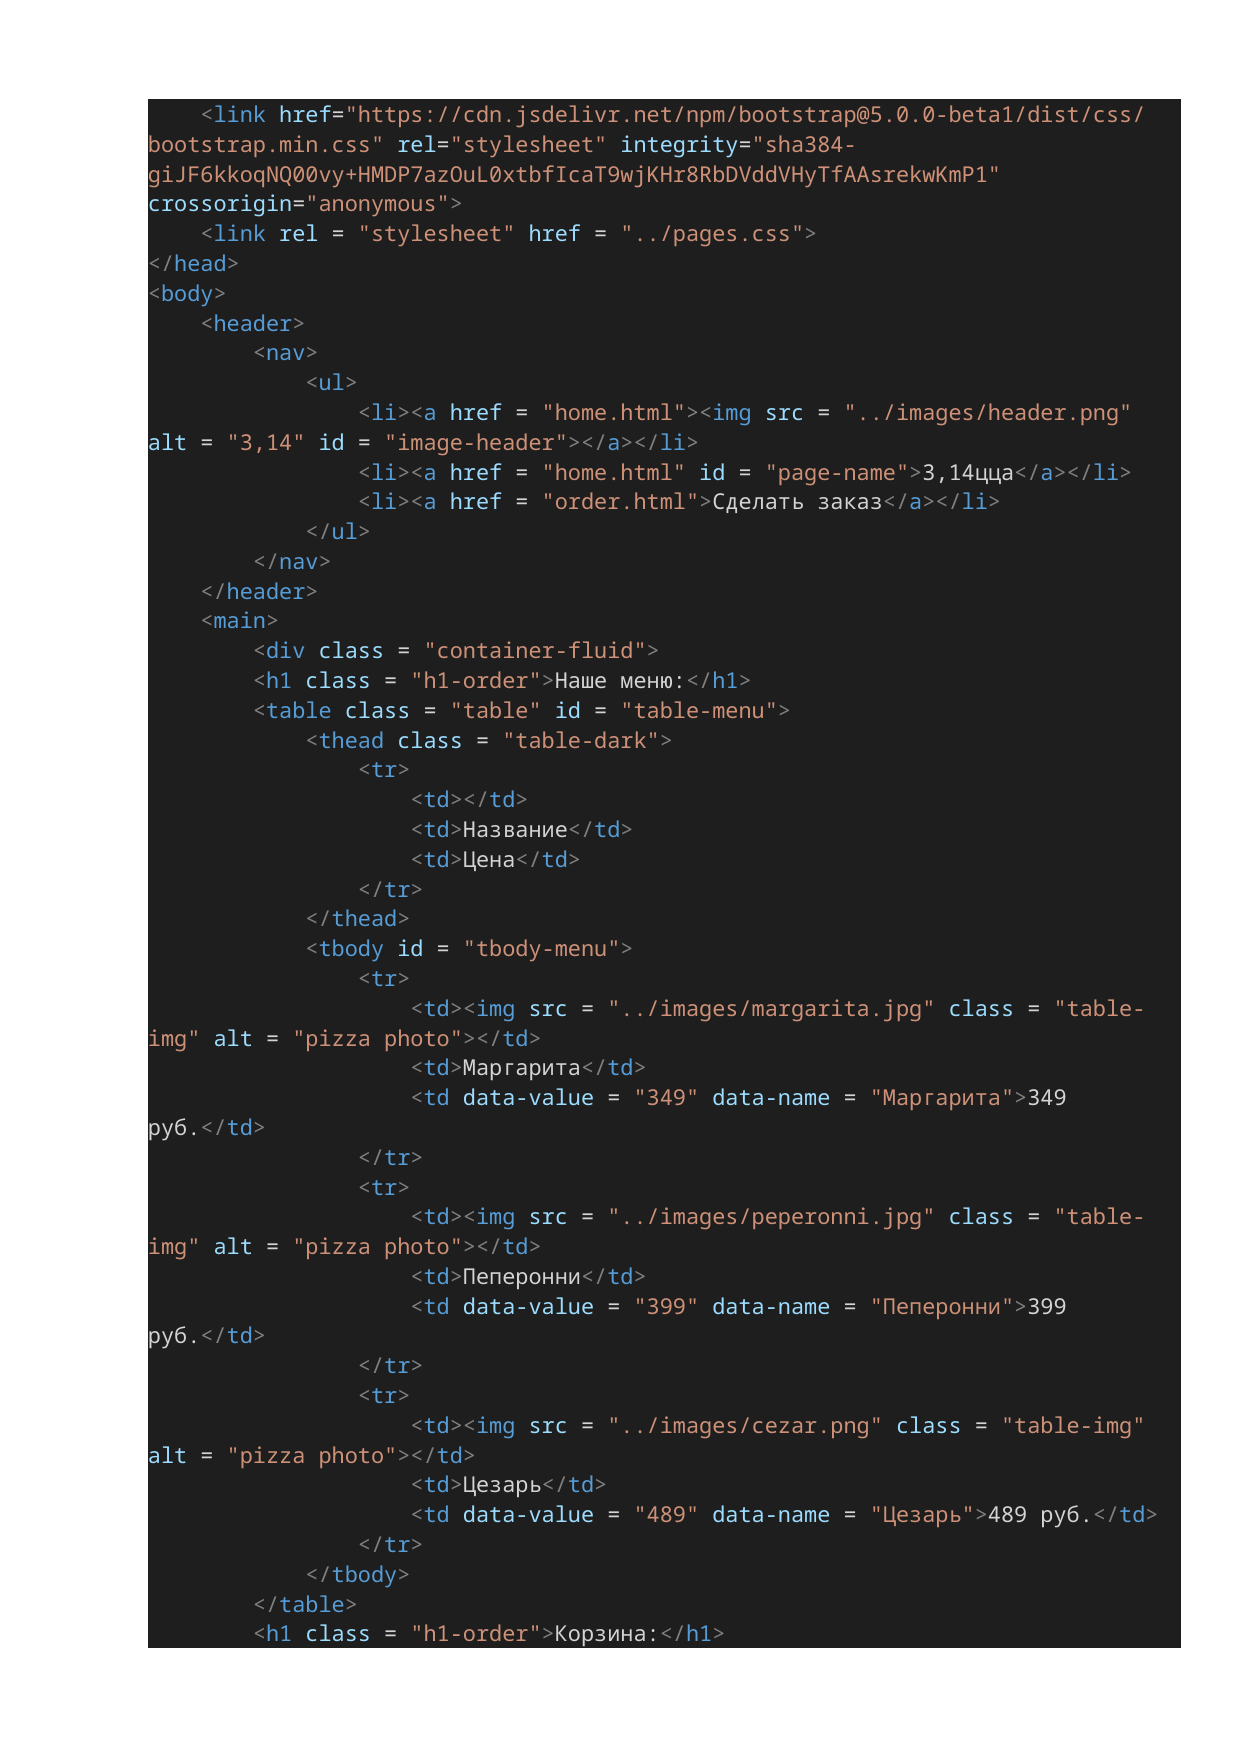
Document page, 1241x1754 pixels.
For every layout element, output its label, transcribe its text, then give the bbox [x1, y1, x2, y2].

text <h1 class = "h1-order">Корзина:</h1> [148, 1618, 1181, 1648]
text </thead> [148, 903, 1181, 933]
text <td data-value = "489" data-name = "Цезарь">489 руб.</td> [148, 1499, 1181, 1529]
text <td>Цена</td> [148, 844, 1181, 874]
text <main> [148, 606, 1181, 635]
text <header> [148, 308, 1181, 337]
text <td>Маргарита</td> [148, 1052, 1181, 1082]
text <nav> [148, 337, 1181, 367]
text <link rel = "stylesheet" href = "../pages.css"> [148, 218, 1181, 248]
text </header> [148, 576, 1181, 606]
text <td>Цезарь</td> [148, 1469, 1181, 1499]
text </nav> [148, 546, 1181, 576]
text <link href="https://cdn.jsdelivr.net/npm/bootstrap@5.0.0-beta1/dist/css/bootstrap.min.css" rel="stylesheet" integrity="sha384-giJF6kkoqNQ00vy+HMDP7azOuL0xtbfIcaT9wjKHr8RbDVddVHyTfAAsrekwKmP1" crossorigin="anonymous"> [148, 99, 1181, 218]
text <td>Пеперонни</td> [148, 1261, 1181, 1291]
text </ul> [148, 516, 1181, 546]
text <td><img src = "../images/cezar.png" class = "table-img" alt = "pizza photo"></td> [148, 1410, 1181, 1469]
text <td></td> [148, 784, 1181, 814]
text <li><a href = "order.html">Сделать заказ</a></li> [148, 486, 1181, 516]
text <td><img src = "../images/peperonni.jpg" class = "table-img" alt = "pizza photo"></td> [148, 1201, 1181, 1261]
text <tr> [148, 754, 1181, 784]
text <tr> [148, 963, 1181, 993]
text <ul> [148, 367, 1181, 397]
text <thead class = "table-dark"> [148, 725, 1181, 754]
text <li><a href = "home.html" id = "page-name">3,14цца</a></li> [148, 457, 1181, 486]
text </tr> [148, 874, 1181, 903]
text <td data-value = "349" data-name = "Маргарита">349 руб.</td> [148, 1082, 1181, 1142]
text </tbody> [148, 1559, 1181, 1589]
text <tr> [148, 1380, 1181, 1410]
text <td><img src = "../images/margarita.jpg" class = "table-img" alt = "pizza photo"></td> [148, 993, 1181, 1052]
text </head> [148, 248, 1181, 278]
text <tr> [148, 1172, 1181, 1201]
text <table class = "table" id = "table-menu"> [148, 695, 1181, 725]
text <body> [148, 278, 1181, 308]
text <td data-value = "399" data-name = "Пеперонни">399 руб.</td> [148, 1291, 1181, 1350]
text <tbody id = "tbody-menu"> [148, 933, 1181, 963]
text </tr> [148, 1350, 1181, 1380]
text <div class = "container-fluid"> [148, 635, 1181, 665]
text <h1 class = "h1-order">Наше меню:</h1> [148, 665, 1181, 695]
text </tr> [148, 1529, 1181, 1559]
text <td>Название</td> [148, 814, 1181, 844]
text </tr> [148, 1142, 1181, 1172]
text <li><a href = "home.html"><img src = "../images/header.png" alt = "3,14" id = "image-header"></a></li> [148, 397, 1181, 457]
text </table> [148, 1589, 1181, 1618]
